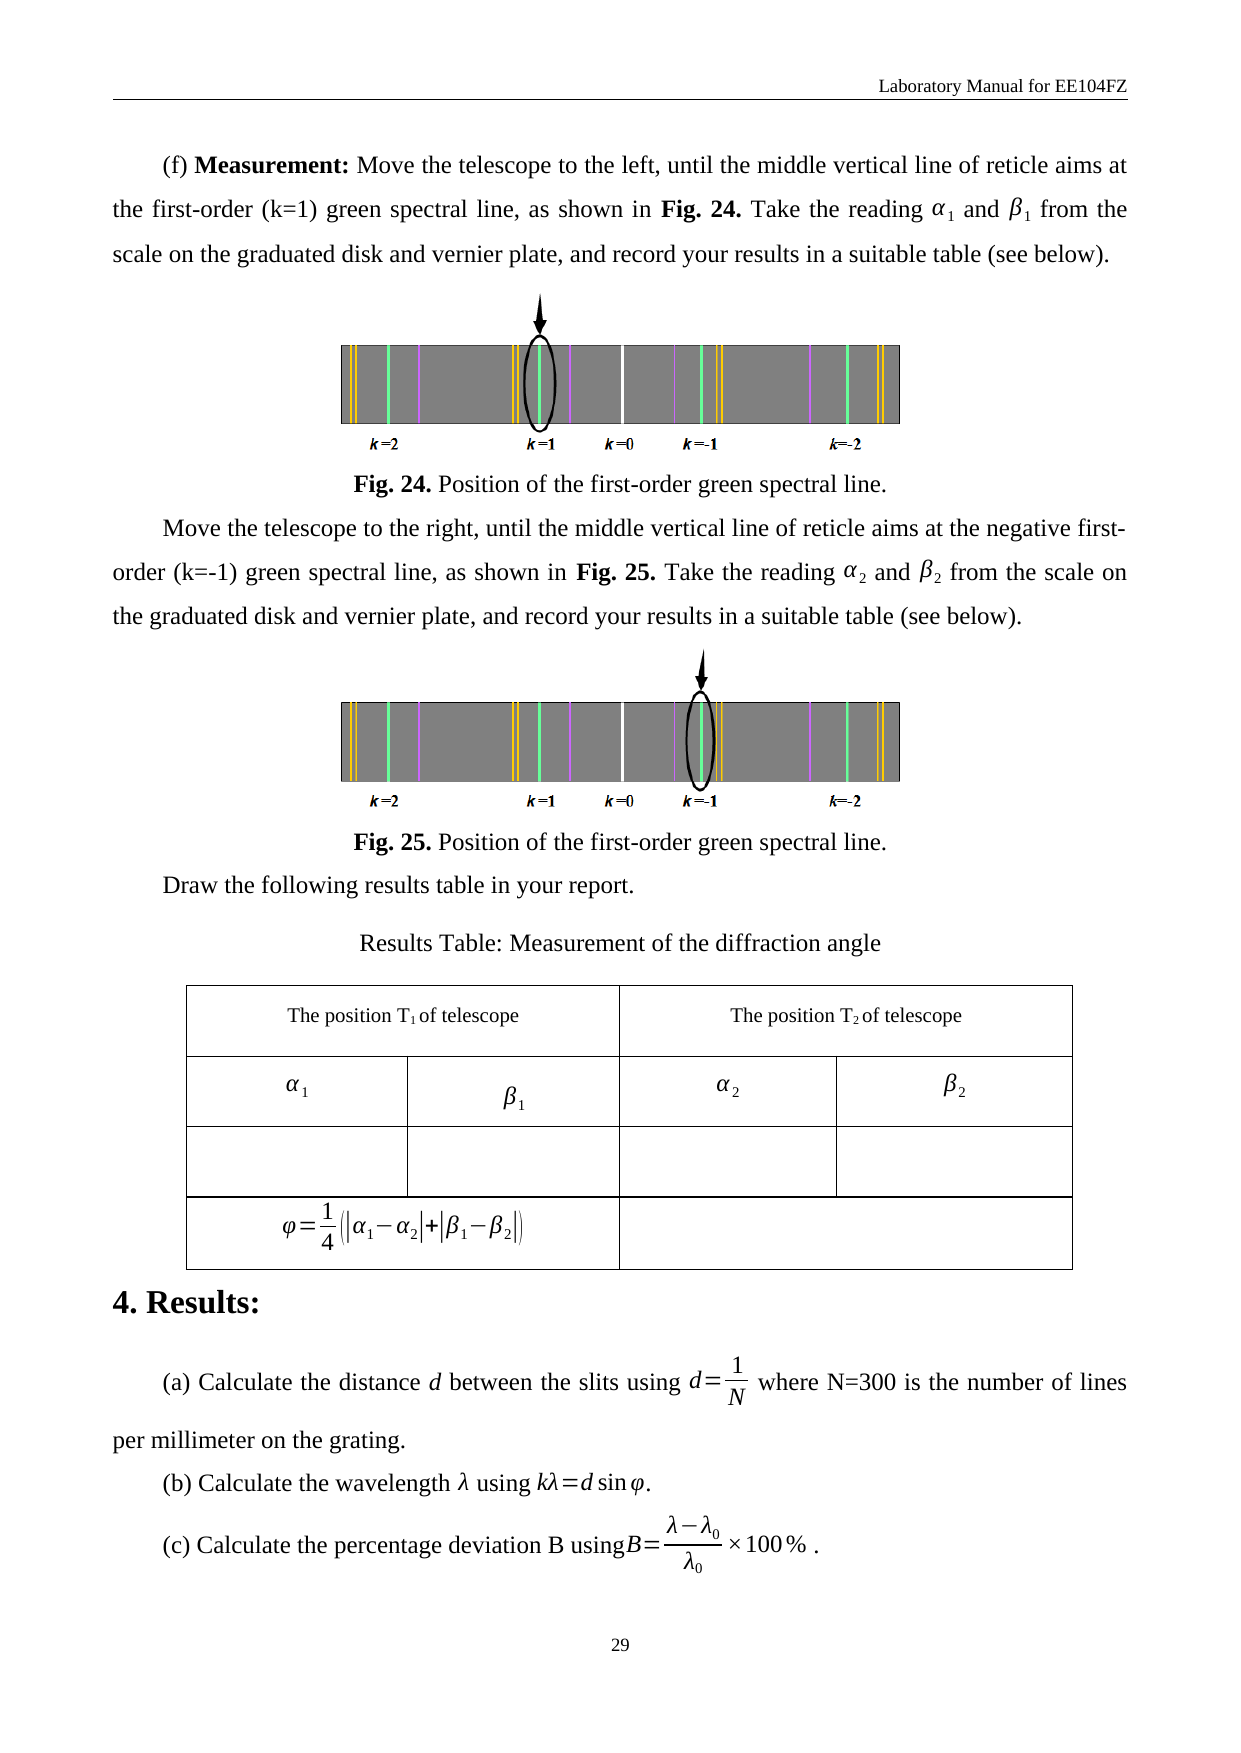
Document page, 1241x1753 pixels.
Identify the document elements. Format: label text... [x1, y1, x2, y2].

table_cell [187, 1198, 619, 1268]
table_cell [187, 1057, 407, 1126]
text (f) Measurement: Move the telescope to the left, until the middle vertical line of reticle aims at the first-order (k=1) green spectral line, as shown in Fig. 24. Take the reading and from the scale on the graduated disk and vernier plate, and record your results in a suitable table (see below). [112, 150, 1128, 268]
text Move the telescope to the right, until the middle vertical line of reticle aims at the negative first-order (k=-1) green spectral line, as shown in Fig. 25. Take the reading and from the scale on the graduated disk and vernier plate, and record your results in a suitable table (see below). [112, 513, 1128, 630]
table_cell [408, 1057, 619, 1126]
table_cell [837, 1057, 1072, 1126]
table_cell [408, 1127, 619, 1196]
table_cell [620, 1198, 1072, 1268]
text Fig. 24. Position of the first-order green spectral line. [112, 469, 1128, 498]
text 4. Results: [112, 1282, 1128, 1320]
picture [336, 282, 904, 456]
text Draw the following results table in your report. [112, 870, 1128, 899]
text (a) Calculate the distance d between the slits using where N=300 is the number of lines per millimeter on the grating. [112, 1352, 1128, 1454]
picture [337, 644, 903, 813]
text (b) Calculate the wavelength using . [112, 1468, 1128, 1497]
text Results Table: Measurement of the diffraction angle [112, 928, 1128, 956]
text Fig. 25. Position of the first-order green spectral line. [112, 827, 1128, 856]
table_cell [620, 1057, 836, 1126]
table_cell [187, 1127, 407, 1196]
table_header The position T2 of telescope [620, 986, 1072, 1056]
table_cell [837, 1127, 1072, 1196]
table_cell [620, 1127, 836, 1196]
table_header The position T1 of telescope [187, 986, 619, 1056]
text (c) Calculate the percentage deviation B using . [112, 1512, 1128, 1578]
